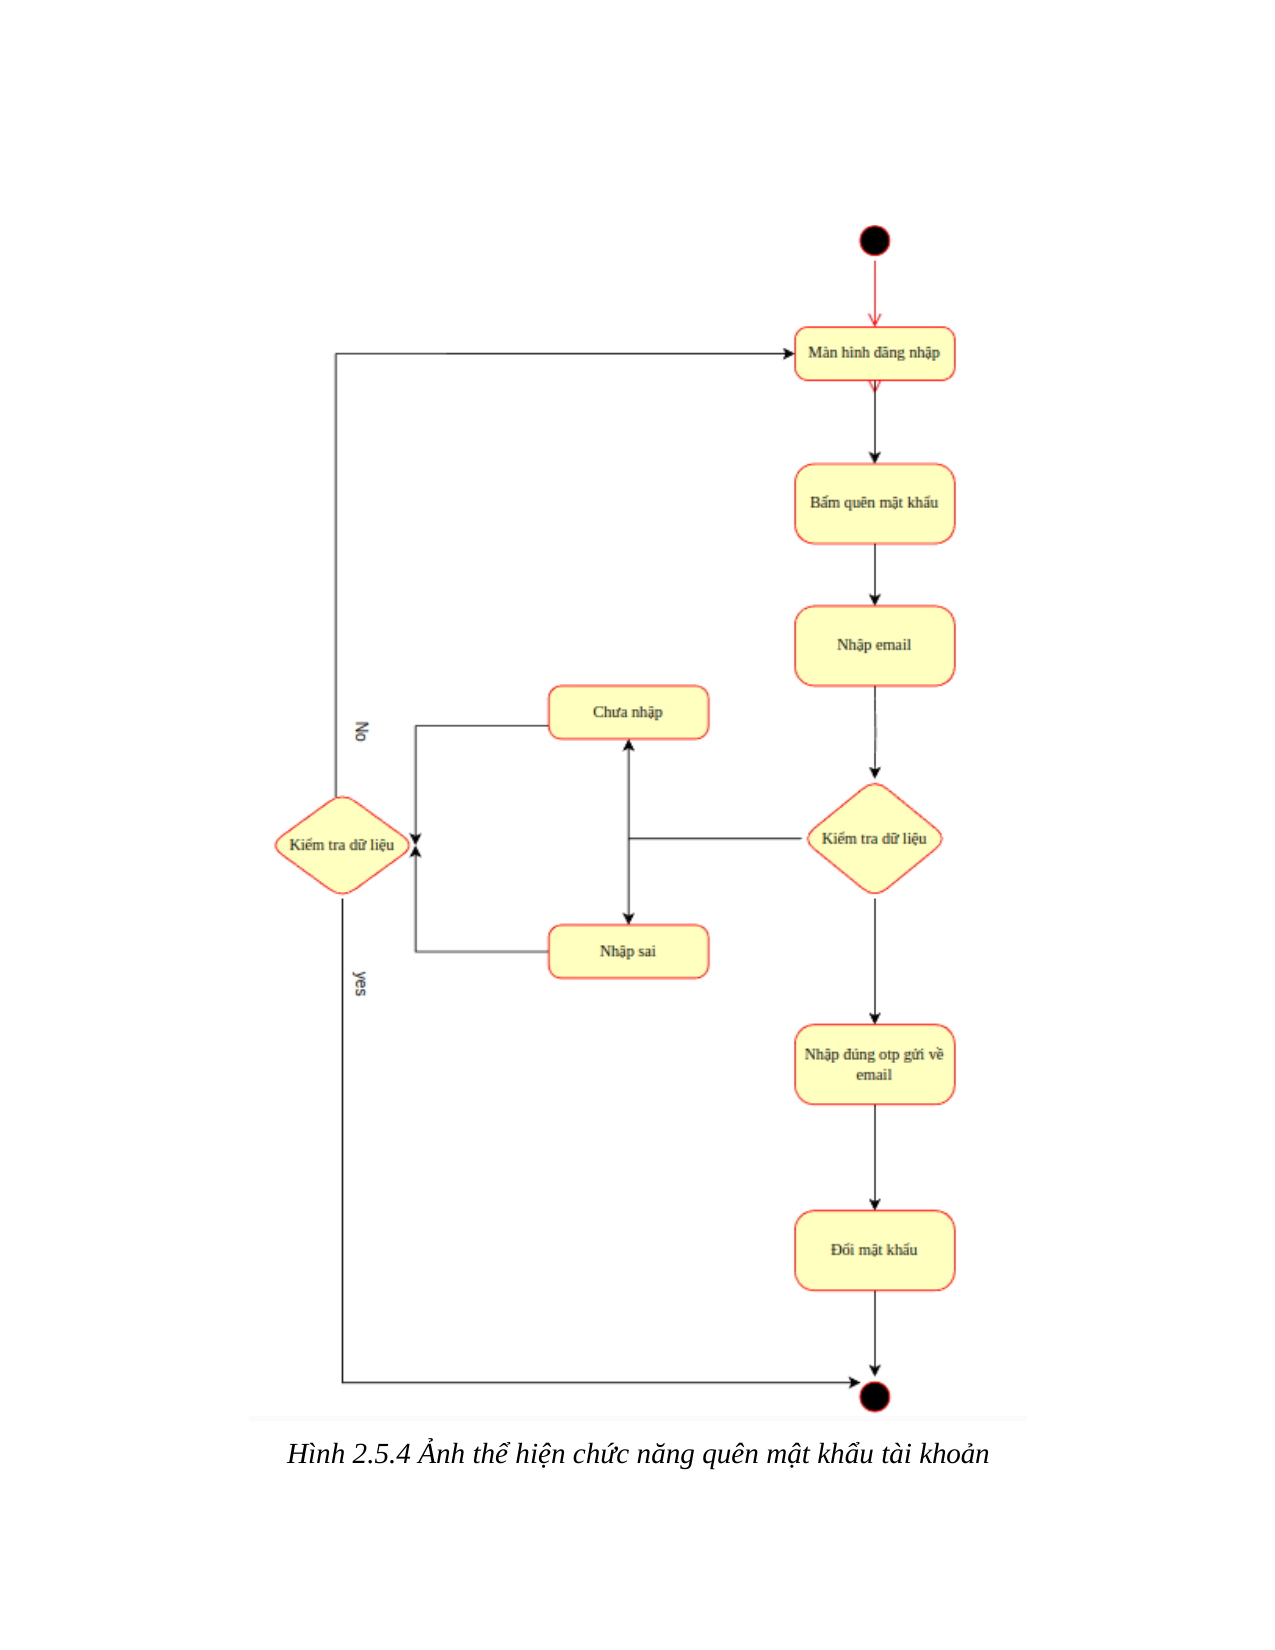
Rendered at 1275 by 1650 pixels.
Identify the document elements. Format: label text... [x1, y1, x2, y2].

text Hình 2.5.4 Ảnh thể hiện chức năng quên mật khẩu tài khoản [56, 1436, 1220, 1470]
picture [248, 225, 1028, 1421]
